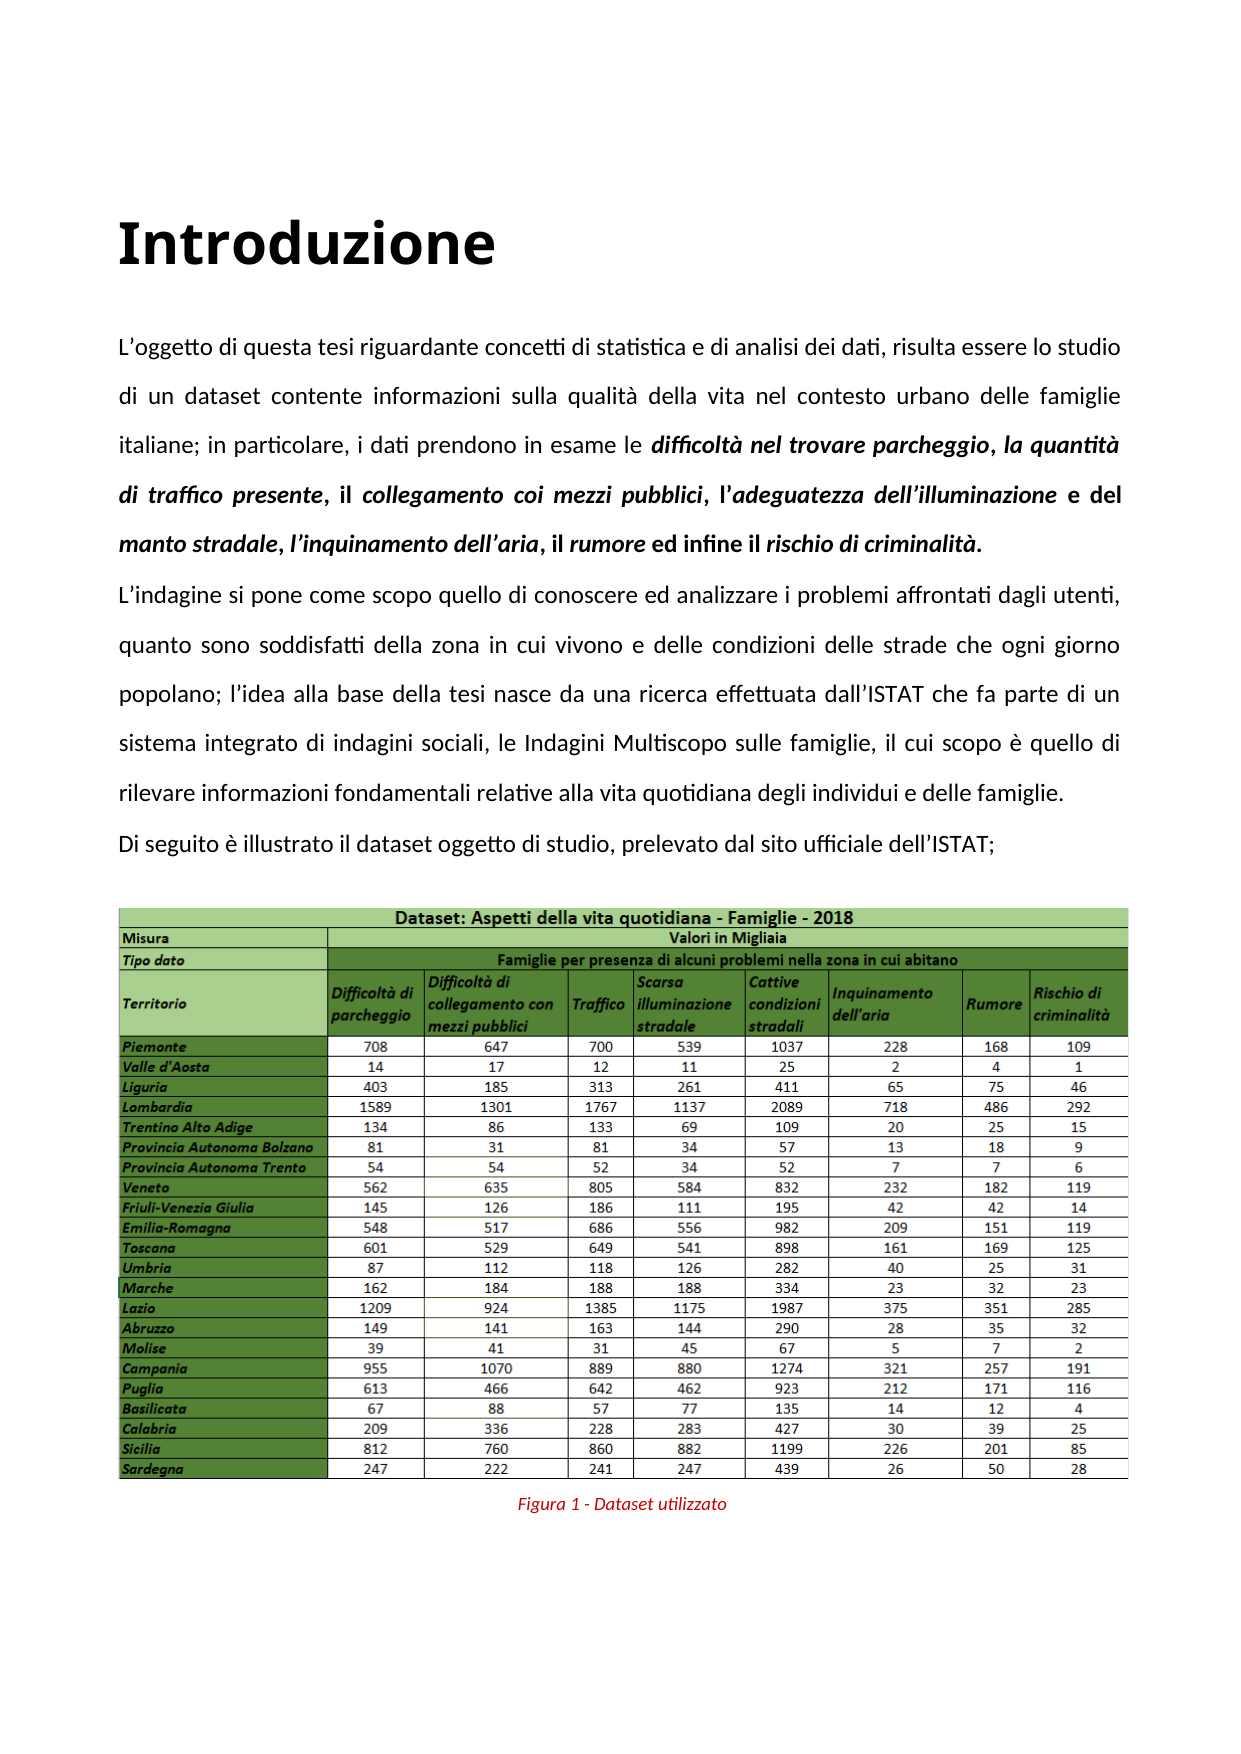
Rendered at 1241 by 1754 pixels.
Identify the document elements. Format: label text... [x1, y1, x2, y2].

text Di seguito è illustrato il dataset oggetto di studio, prelevato dal sito ufficiale dell’ISTAT; [118, 828, 1122, 858]
picture [118, 908, 1129, 1479]
text L’oggetto di questa tesi riguardante concetti di statistica e di analisi dei dati, risulta essere lo studio di un dataset contente informazioni sulla qualità della vita nel contesto urbano delle famiglie italiane; in particolare, i dati prendono in esame le difficoltà nel trovare parcheggio, la quantità di traffico presente, il collegamento coi mezzi pubblici, l’adeguatezza dell’illuminazione e del manto stradale, l’inquinamento dell’aria, il rumore ed infine il rischio di criminalità. [118, 331, 1122, 559]
text L’indagine si pone come scopo quello di conoscere ed analizzare i problemi affrontati dagli utenti, quanto sono soddisfatti della zona in cui vivono e delle condizioni delle strade che ogni giorno popolano; l’idea alla base della tesi nasce da una ricerca effettuata dall’ISTAT che fa parte di un sistema integrato di indagini sociali, le Indagini Multiscopo sulle famiglie, il cui scopo è quello di rilevare informazioni fondamentali relative alla vita quotidiana degli individui e delle famiglie. [118, 579, 1122, 807]
subtitle Introduzione [118, 202, 1122, 282]
